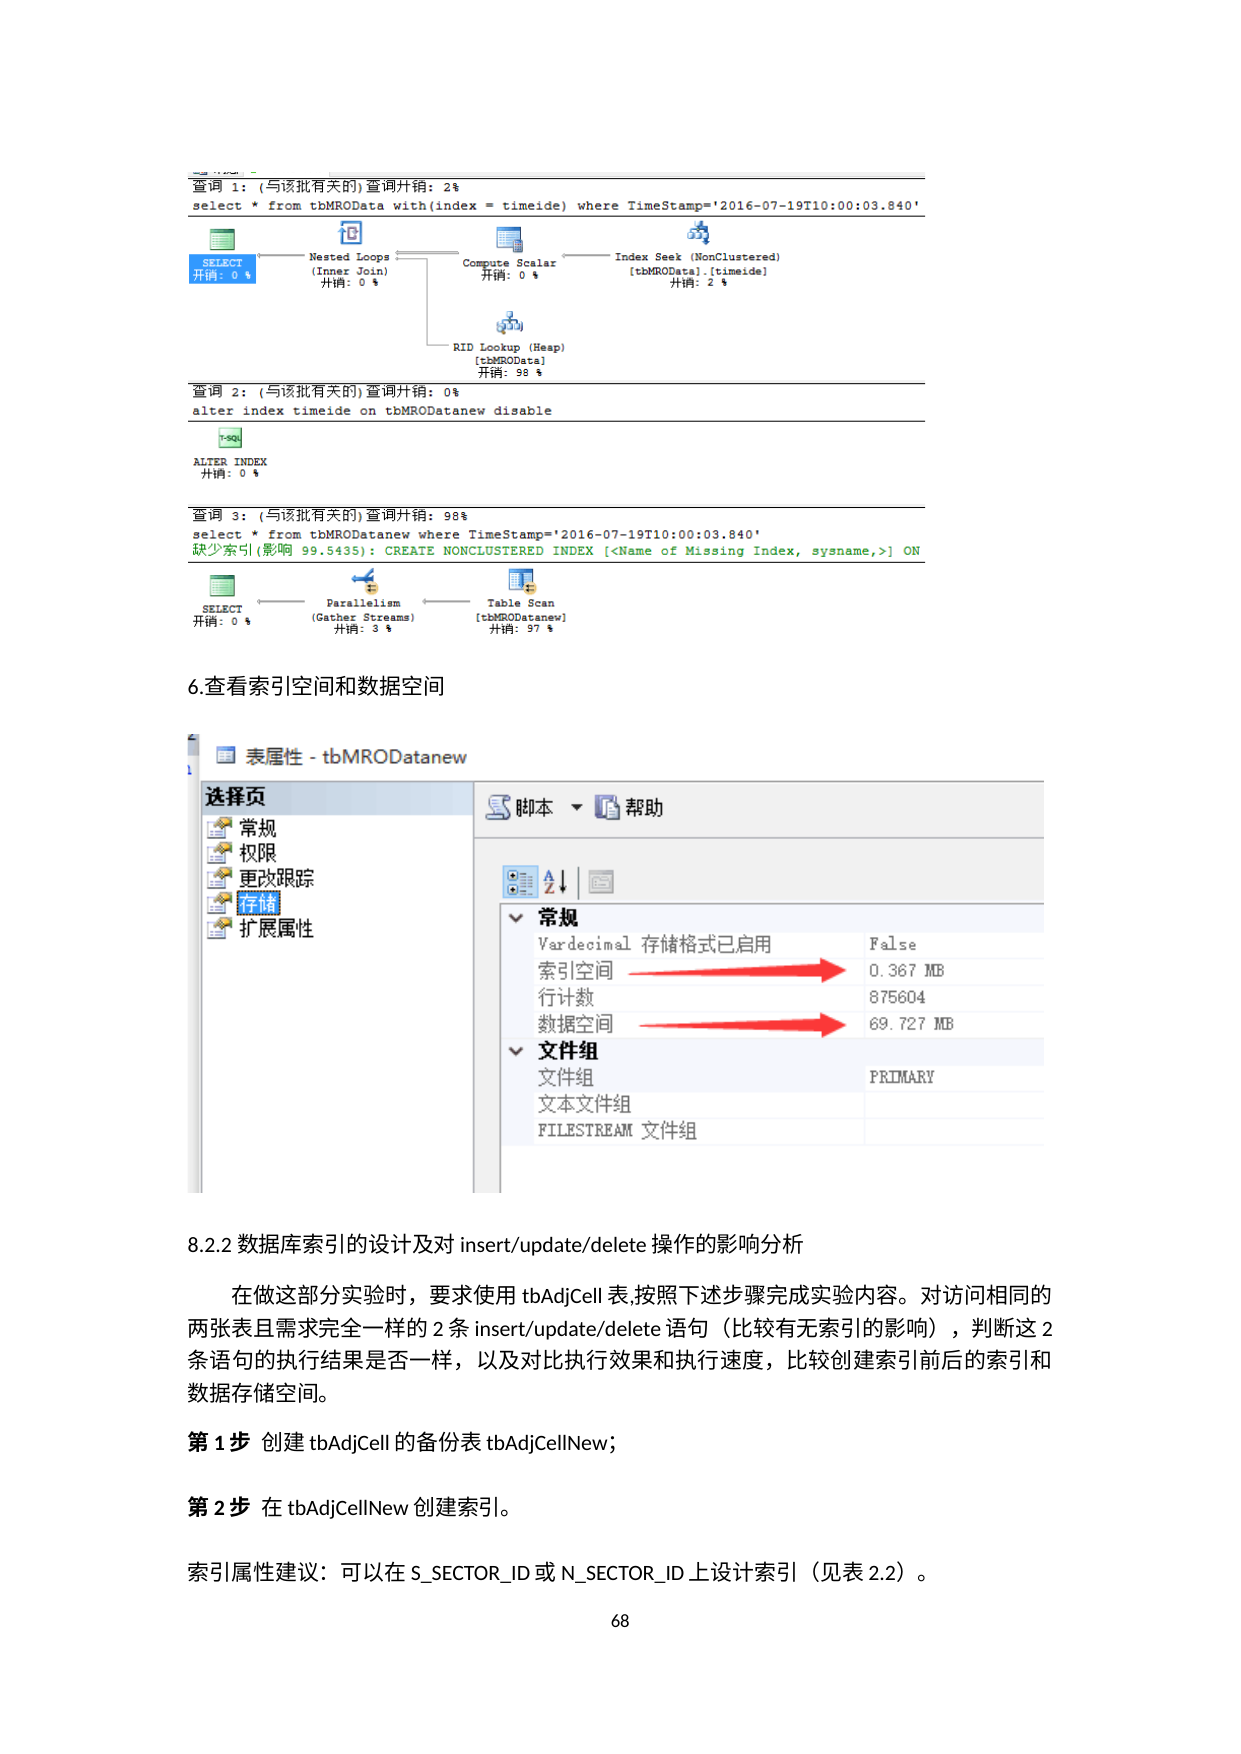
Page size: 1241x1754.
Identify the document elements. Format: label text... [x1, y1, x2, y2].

picture [187, 172, 926, 640]
text 索引属性建议：可以在S_SECTOR_ID或N_SECTOR_ID上设计索引（见表2.2）。 [187, 1554, 1053, 1587]
text 在做这部分实验时，要求使用tbAdjCell表,按照下述步骤完成实验内容。对访问相同的两张表且需求完全一样的2条insert/update/delete语句（比较有无索引的影响），判断这2条语句的执行结果是否一样，以及对比执行效果和执行速度，比较创建索引前后的索引和数据存储空间。 [187, 1278, 1053, 1408]
picture [187, 734, 1044, 1193]
text 6.查看索引空间和数据空间 [187, 668, 1053, 701]
text 8.2.2 数据库索引的设计及对insert/update/delete操作的影响分析 [187, 1226, 1053, 1259]
text 第1步 创建tbAdjCell的备份表tbAdjCellNew； [187, 1424, 1053, 1457]
text 第2步 在tbAdjCellNew创建索引。 [187, 1489, 1053, 1522]
